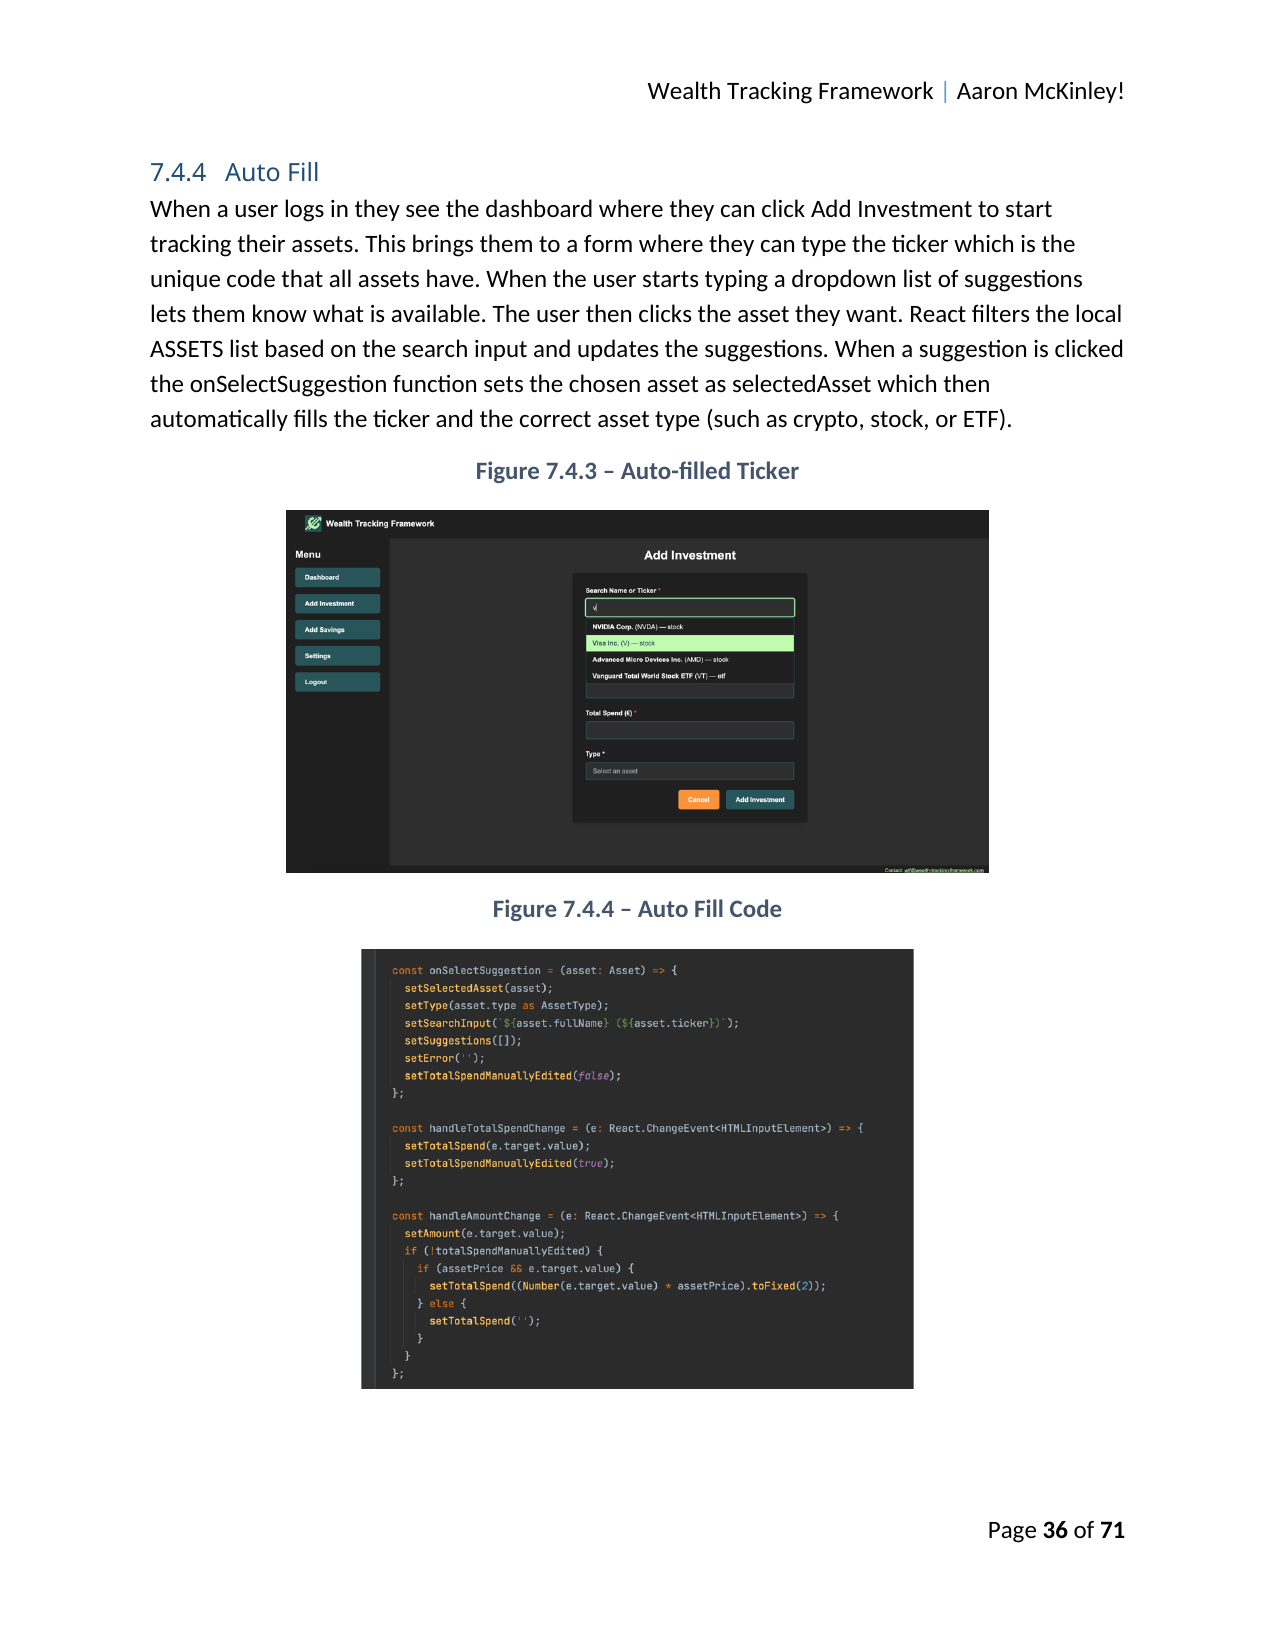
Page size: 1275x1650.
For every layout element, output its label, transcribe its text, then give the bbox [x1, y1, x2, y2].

text Figure 7.4.4 – Auto Fill Code [150, 893, 1125, 924]
text When a user logs in they see the dashboard where they can click Add Investment to start tracking their assets. This brings them to a form where they can type the ticker which is the unique code that all assets have. When the user starts typing a dropdown list of suggestions lets them know what is available. The user then clicks the asset they want. React filters the local ASSETS list based on the search input and updates the suggestions. When a suggestion is clicked the onSelectSuggestion function sets the chosen asset as selectedAsset which then automatically fills the ticker and the correct asset type (such as crypto, stock, or ETF). [150, 193, 1125, 434]
subtitle Auto Fill [150, 154, 1125, 188]
picture [361, 949, 914, 1389]
picture [286, 510, 989, 873]
text Figure 7.4.3 – Auto-filled Ticker [150, 455, 1125, 486]
